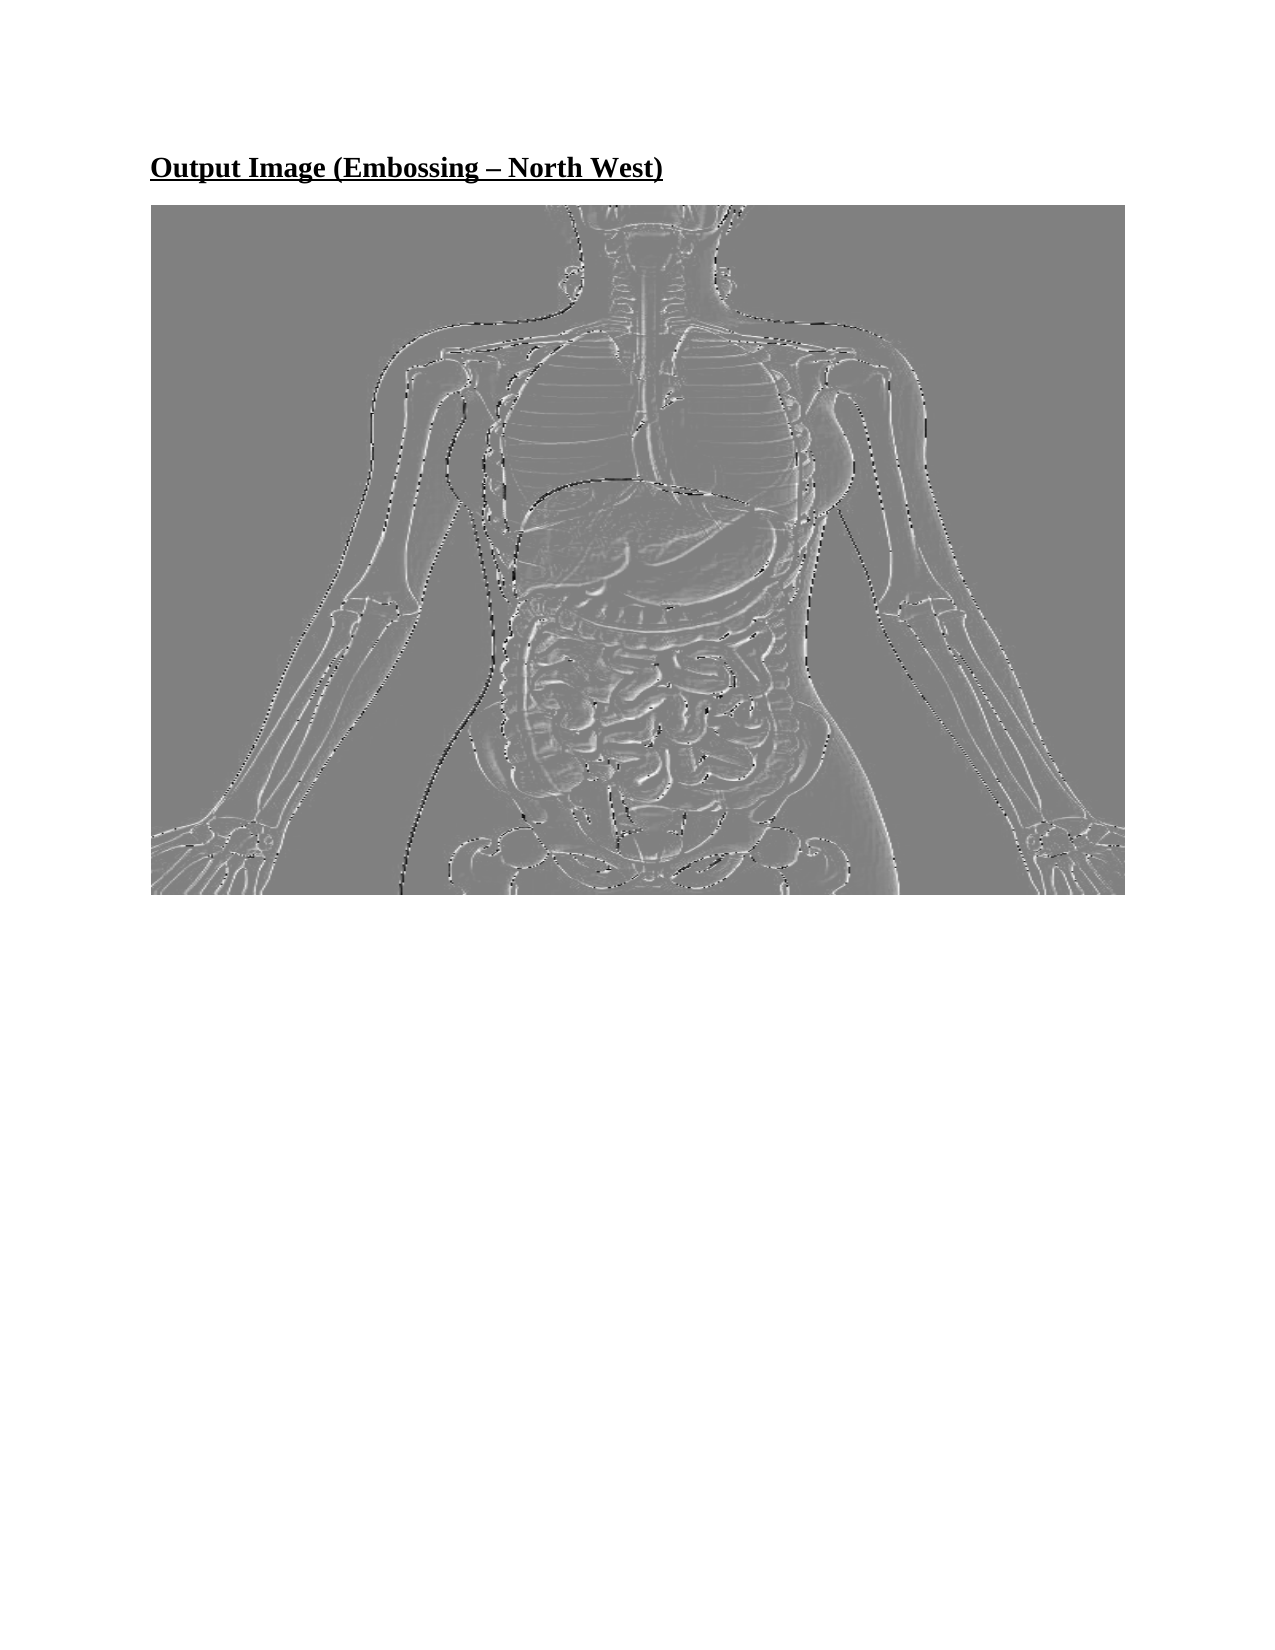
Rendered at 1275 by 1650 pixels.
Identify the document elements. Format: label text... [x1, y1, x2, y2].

text Output Image (Embossing – North West) [150, 150, 1125, 183]
picture [151, 205, 1125, 895]
